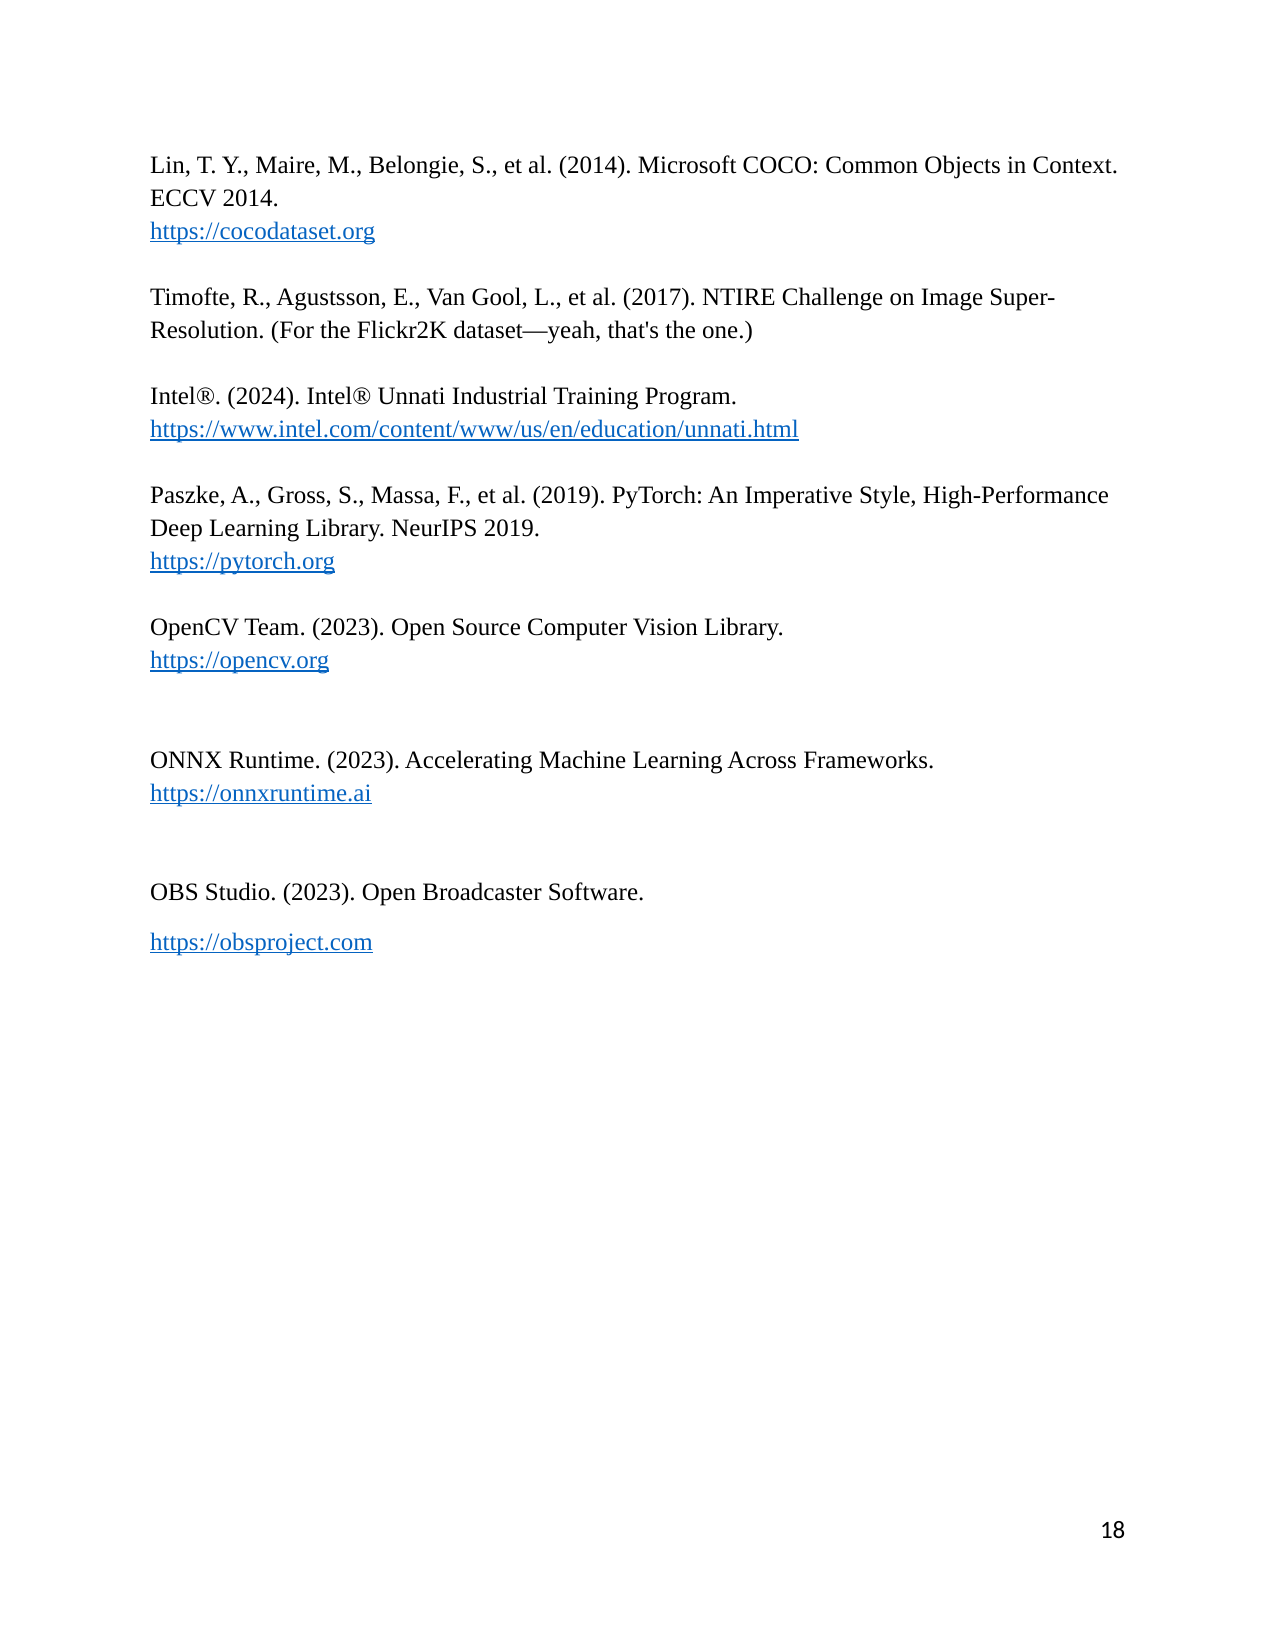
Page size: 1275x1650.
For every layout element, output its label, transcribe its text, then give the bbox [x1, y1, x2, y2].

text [150, 150, 1125, 674]
text https://obsproject.com [150, 927, 1125, 956]
text ONNX Runtime. (2023). Accelerating Machine Learning Across Frameworks. https://onnxruntime.ai [150, 745, 1125, 806]
text OBS Studio. (2023). Open Broadcaster Software. [150, 877, 1125, 906]
